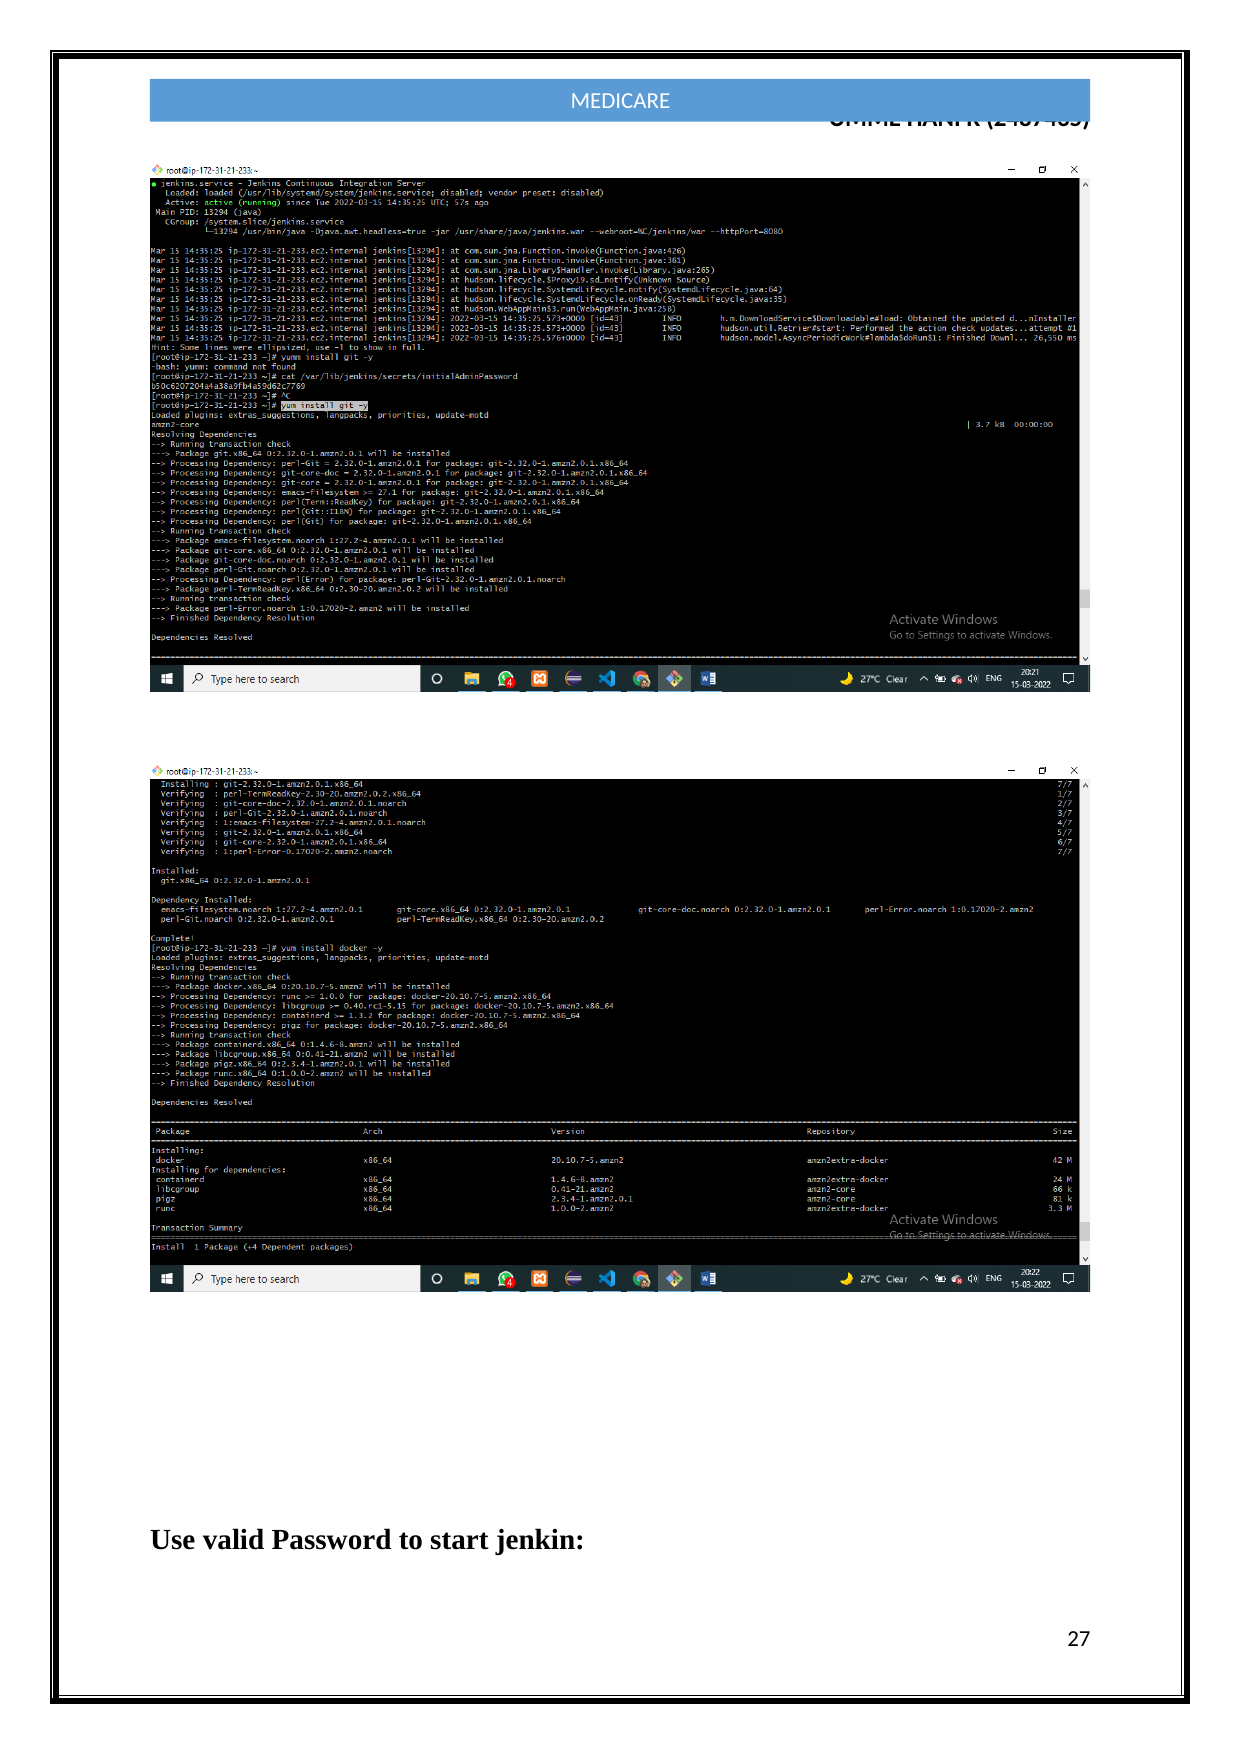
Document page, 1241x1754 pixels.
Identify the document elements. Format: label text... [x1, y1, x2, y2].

picture [150, 763, 1091, 1292]
text Use valid Password to start jenkin: [150, 1522, 1090, 1555]
picture [150, 162, 1091, 692]
